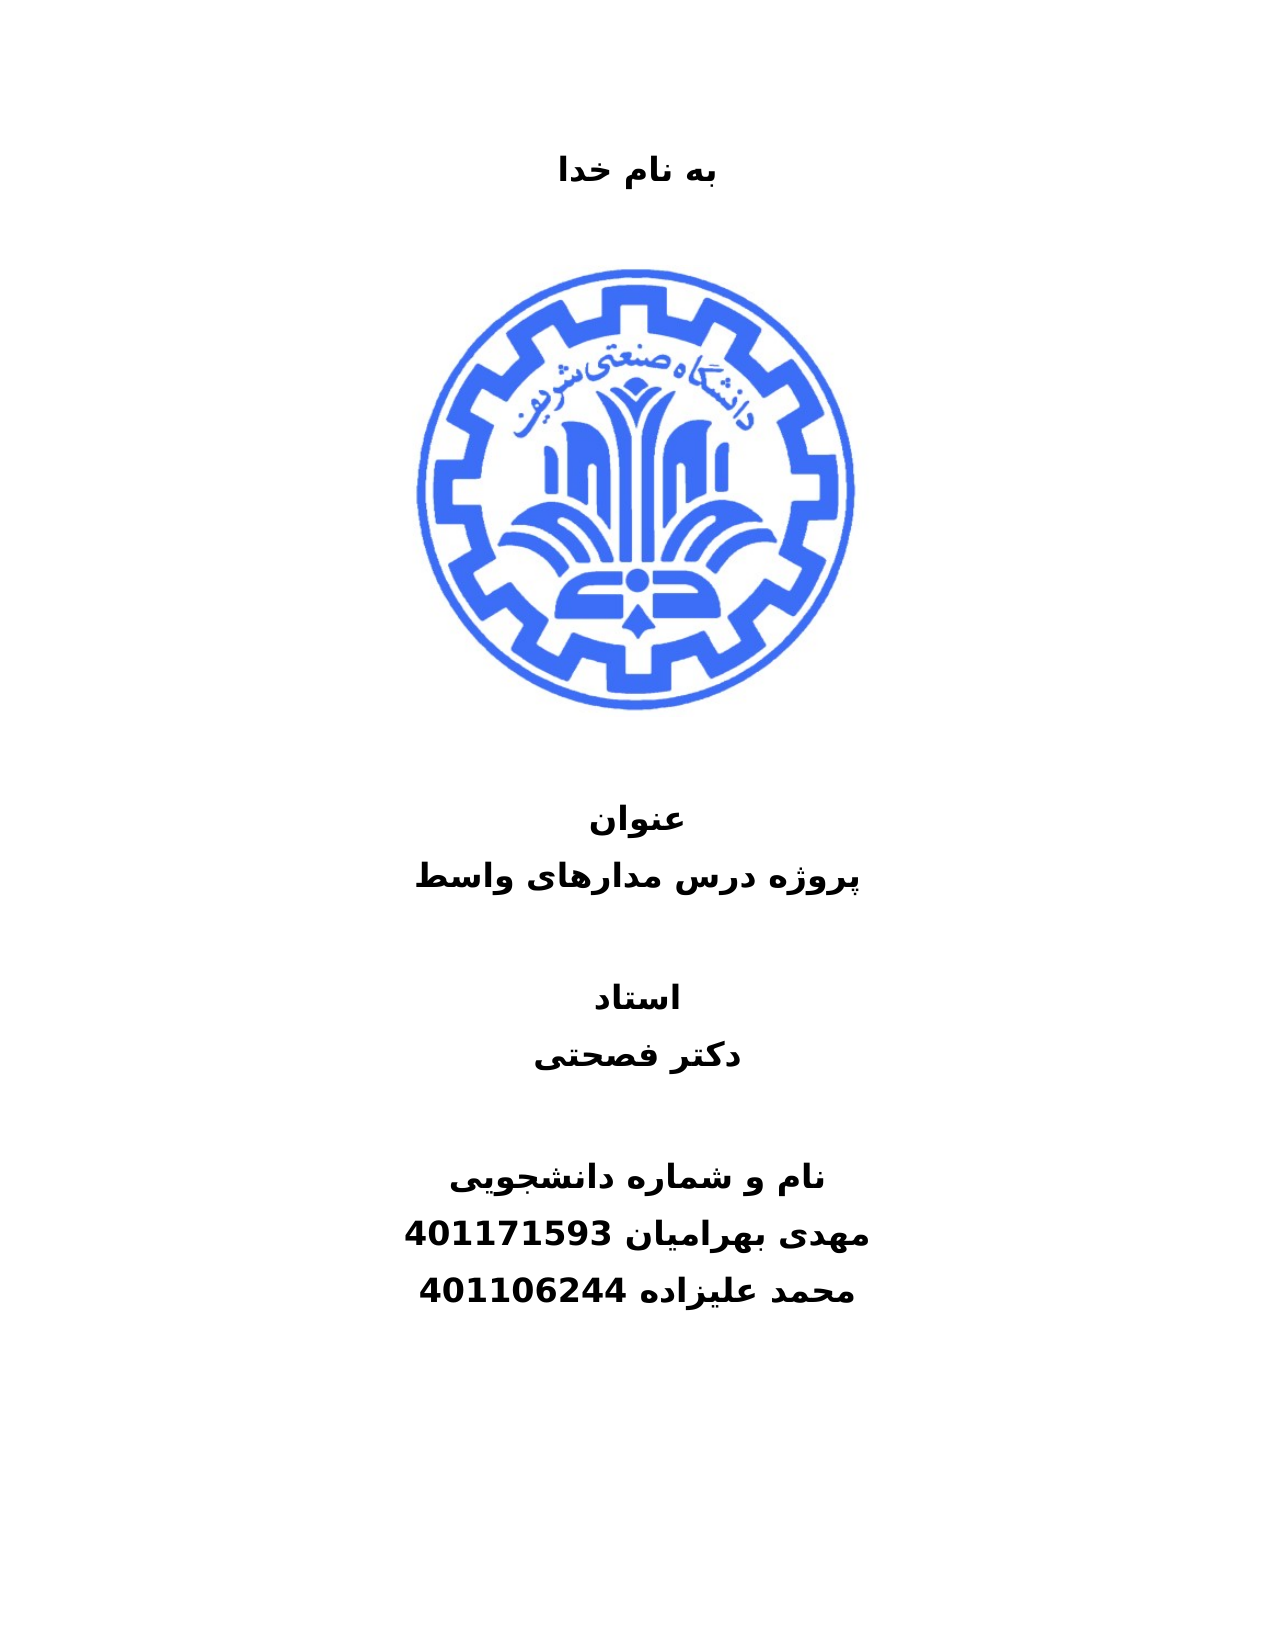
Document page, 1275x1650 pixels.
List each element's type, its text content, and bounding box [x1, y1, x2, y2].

text عنوان [150, 799, 1125, 838]
text به نام خدا [150, 150, 1125, 189]
text پروژه درس مدارهای واسط [150, 856, 1125, 895]
picture [378, 265, 897, 717]
text نام و شماره دانشجویی [150, 1157, 1125, 1196]
text مهدی بهرامیان 401171593 [150, 1214, 1125, 1253]
text دکتر فصحتی [150, 1036, 1125, 1074]
text محمد علیزاده 401106244 [150, 1272, 1125, 1311]
text استاد [150, 978, 1125, 1017]
